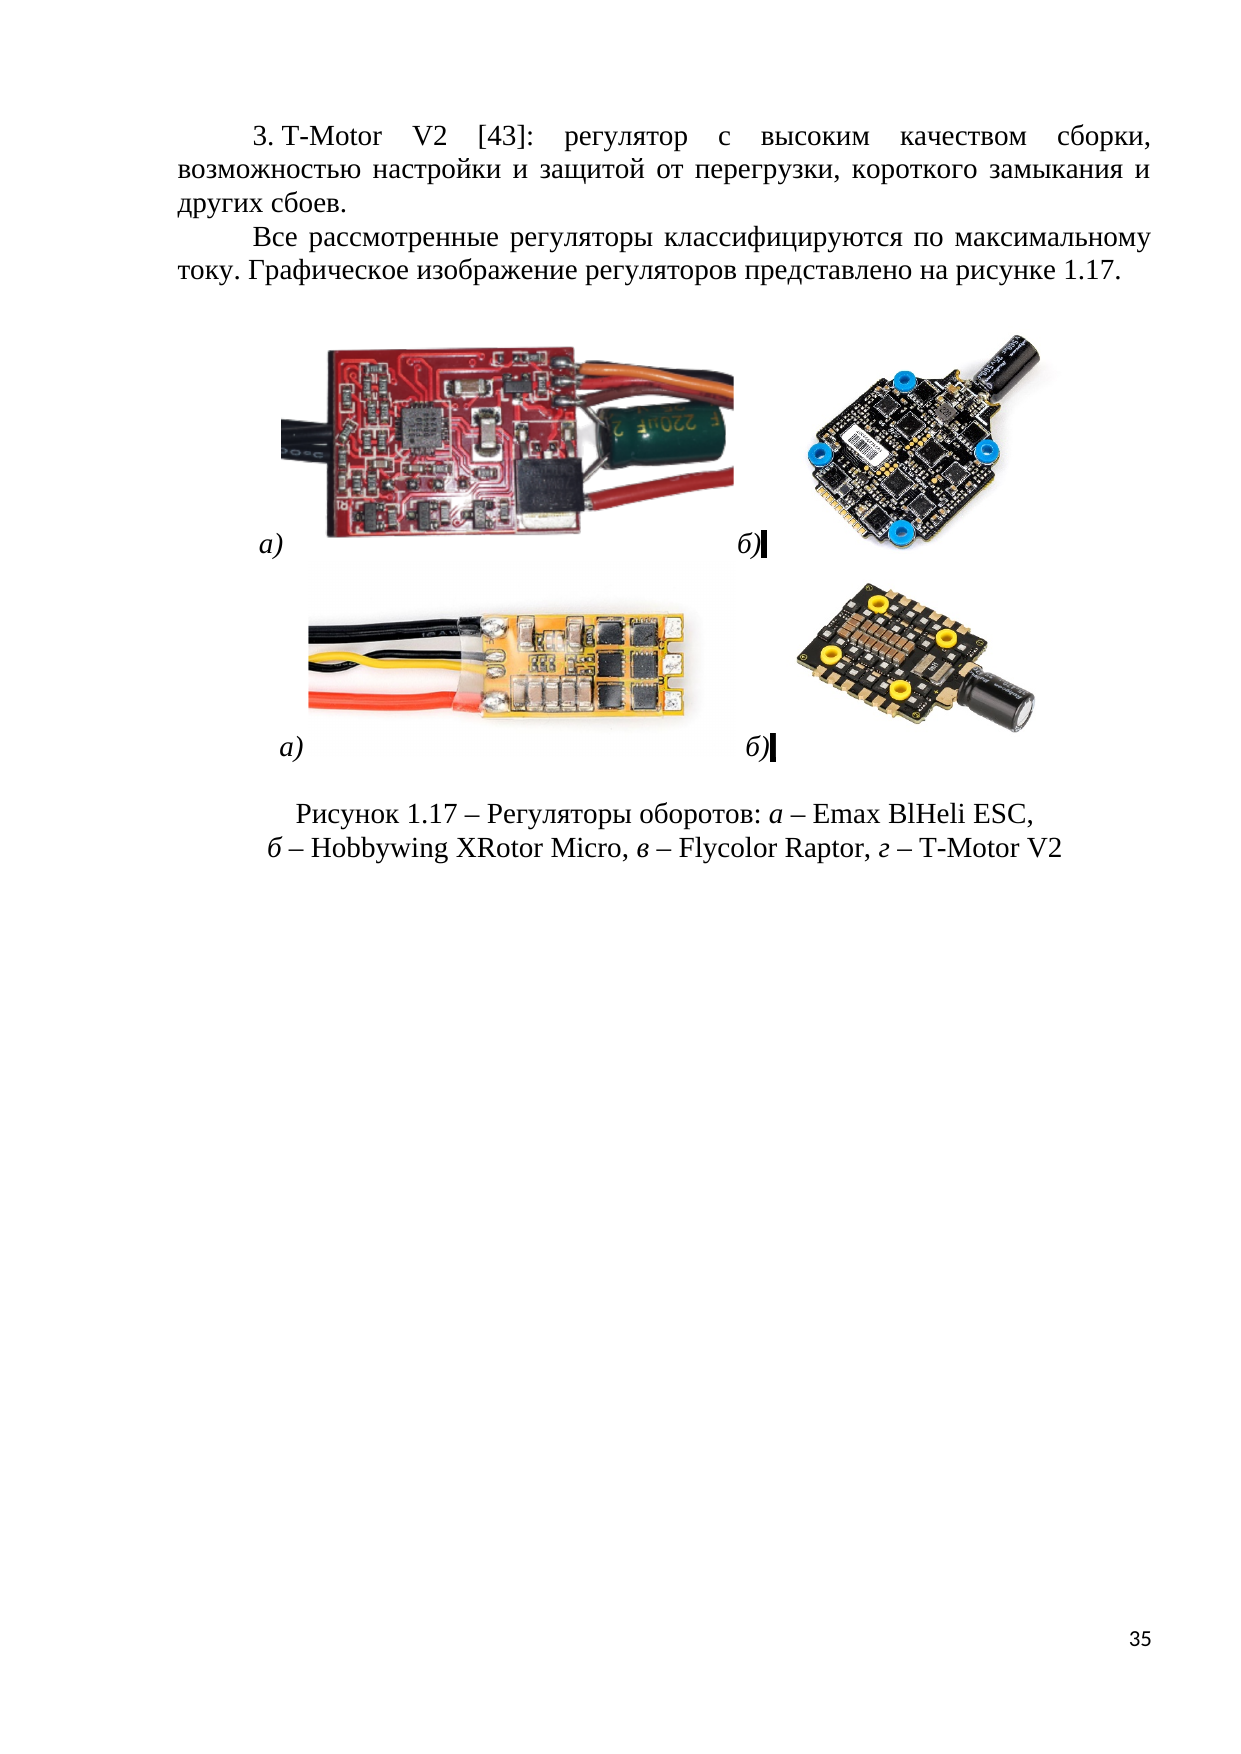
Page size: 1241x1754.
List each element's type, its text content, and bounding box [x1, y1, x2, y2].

picture [775, 565, 1050, 757]
picture [767, 326, 1070, 554]
text Рисунок 1.17 – Регуляторы оборотов: а – Emax BlHeli ESC, [177, 796, 1152, 830]
text 3. T-Motor V2 [43]: регулятор с высоким качеством сборки, возможностью настройки и защитой от перегрузки, короткого замыкания и других сбоев. [177, 118, 1152, 219]
picture [281, 329, 734, 554]
picture [309, 561, 737, 757]
text б – Hobbywing XRotor Micro, в – Flycolor Raptor, г – T-Motor V2 [177, 830, 1152, 863]
text Все рассмотренные регуляторы классифицируются по максимальному току. Графическое изображение регуляторов представлено на рисунке 1.17. [177, 219, 1152, 286]
